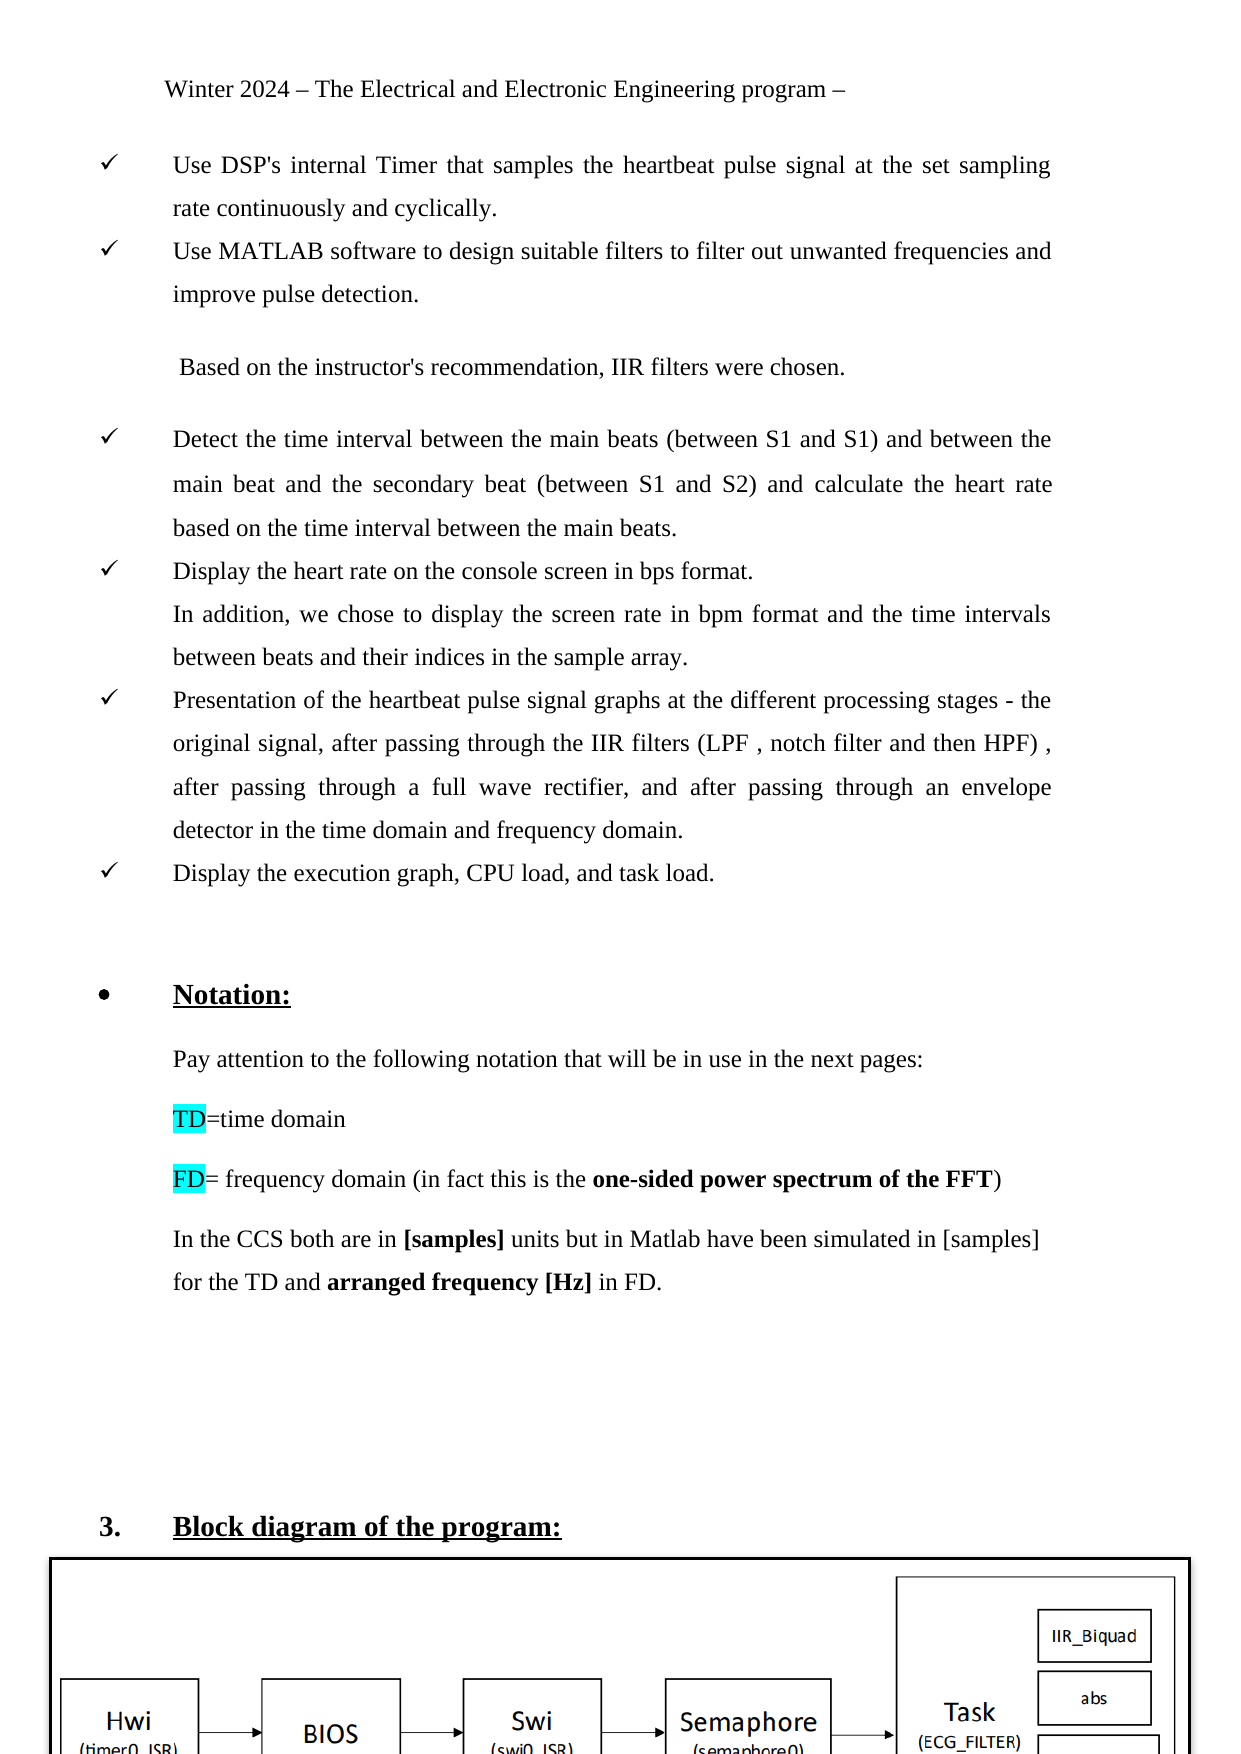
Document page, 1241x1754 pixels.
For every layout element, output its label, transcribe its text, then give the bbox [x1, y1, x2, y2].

text FD= frequency domain (in fact this is the one-sided power spectrum of the FFT) [205, 1164, 1053, 1193]
text In the CCS both are in [samples] units but in Matlab have been simulated in [samples] for the TD and arranged frequency [Hz] in FD. [173, 1224, 1053, 1296]
list Use MATLAB software to design suitable filters to filter out unwanted frequencies and improve pulse detection. [99, 236, 1053, 308]
list Detect the time interval between the main beats (between S1 and S1) and between the main beat and the secondary beat (between S1 and S2) and calculate the heart rate based on the time interval between the main beats. [99, 424, 1053, 542]
list In addition, we chose to display the screen rate in bpm format and the time intervals between beats and their indices in the sample array. [173, 599, 1053, 671]
text TD=time domain [206, 1104, 1053, 1133]
list Display the heart rate on the console screen in bps format. [99, 556, 1053, 585]
text Pay attention to the following notation that will be in use in the next pages: [173, 1044, 1053, 1073]
list Display the execution graph, CPU load, and task load. [99, 858, 1053, 887]
picture [52, 1560, 1188, 1754]
list Notation: [99, 977, 1053, 1011]
list Block diagram of the program: [99, 1509, 1053, 1543]
list Presentation of the heartbeat pulse signal graphs at the different processing stages - the original signal, after passing through the IIR filters (LPF , notch filter and then HPF) , after passing through a full wave rectifier, and after passing through an envelope detector in the time domain and frequency domain. [99, 685, 1053, 843]
text Based on the instructor's recommendation, IIR filters were chosen. [173, 352, 1053, 380]
list Use DSP's internal Timer that samples the heartbeat pulse signal at the set sampling rate continuously and cyclically. [99, 150, 1053, 222]
